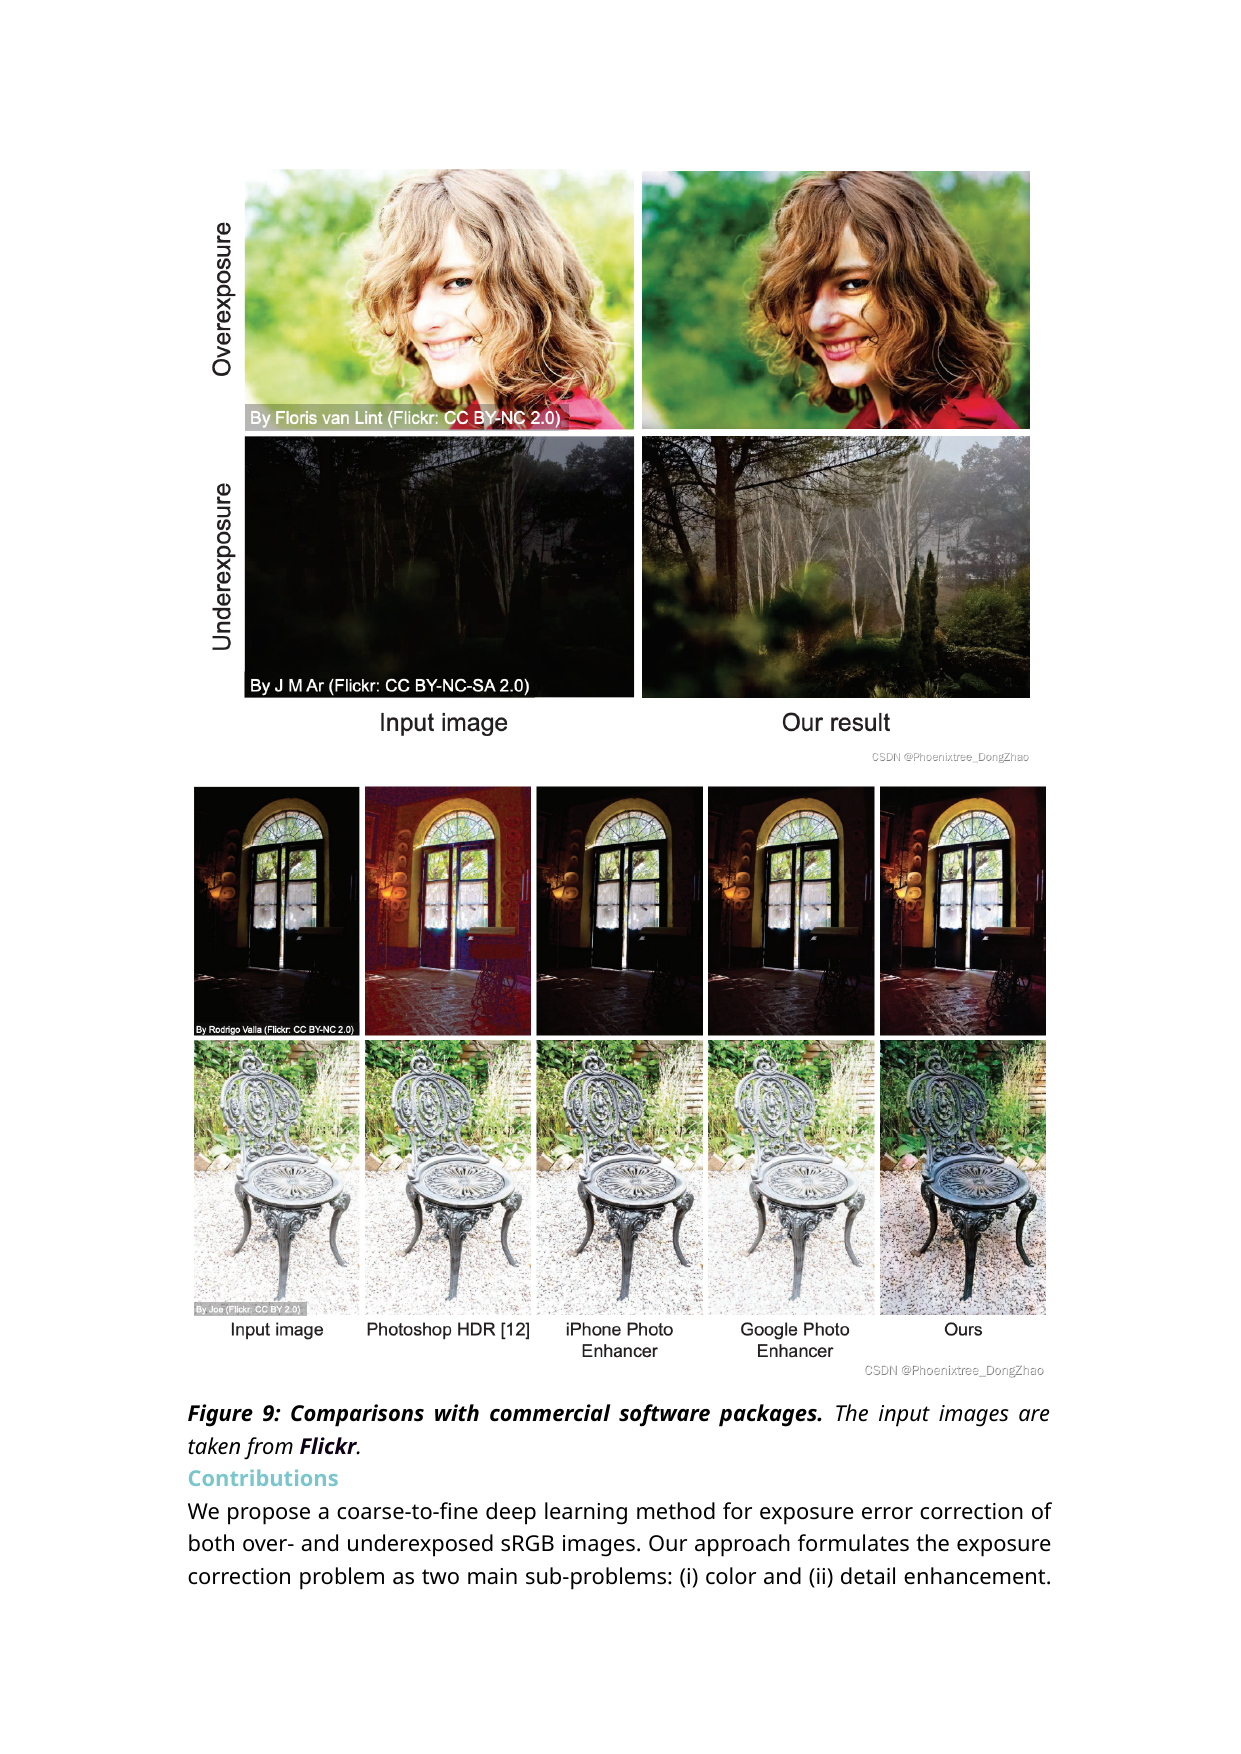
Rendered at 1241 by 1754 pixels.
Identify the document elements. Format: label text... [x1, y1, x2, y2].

picture [203, 162, 1037, 768]
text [187, 1494, 1053, 1592]
picture [187, 779, 1053, 1383]
text Contributions [187, 1462, 1053, 1494]
text Figure 9: Comparisons with commercial software packages. The input images are taken from Flickr. [187, 1397, 1053, 1462]
